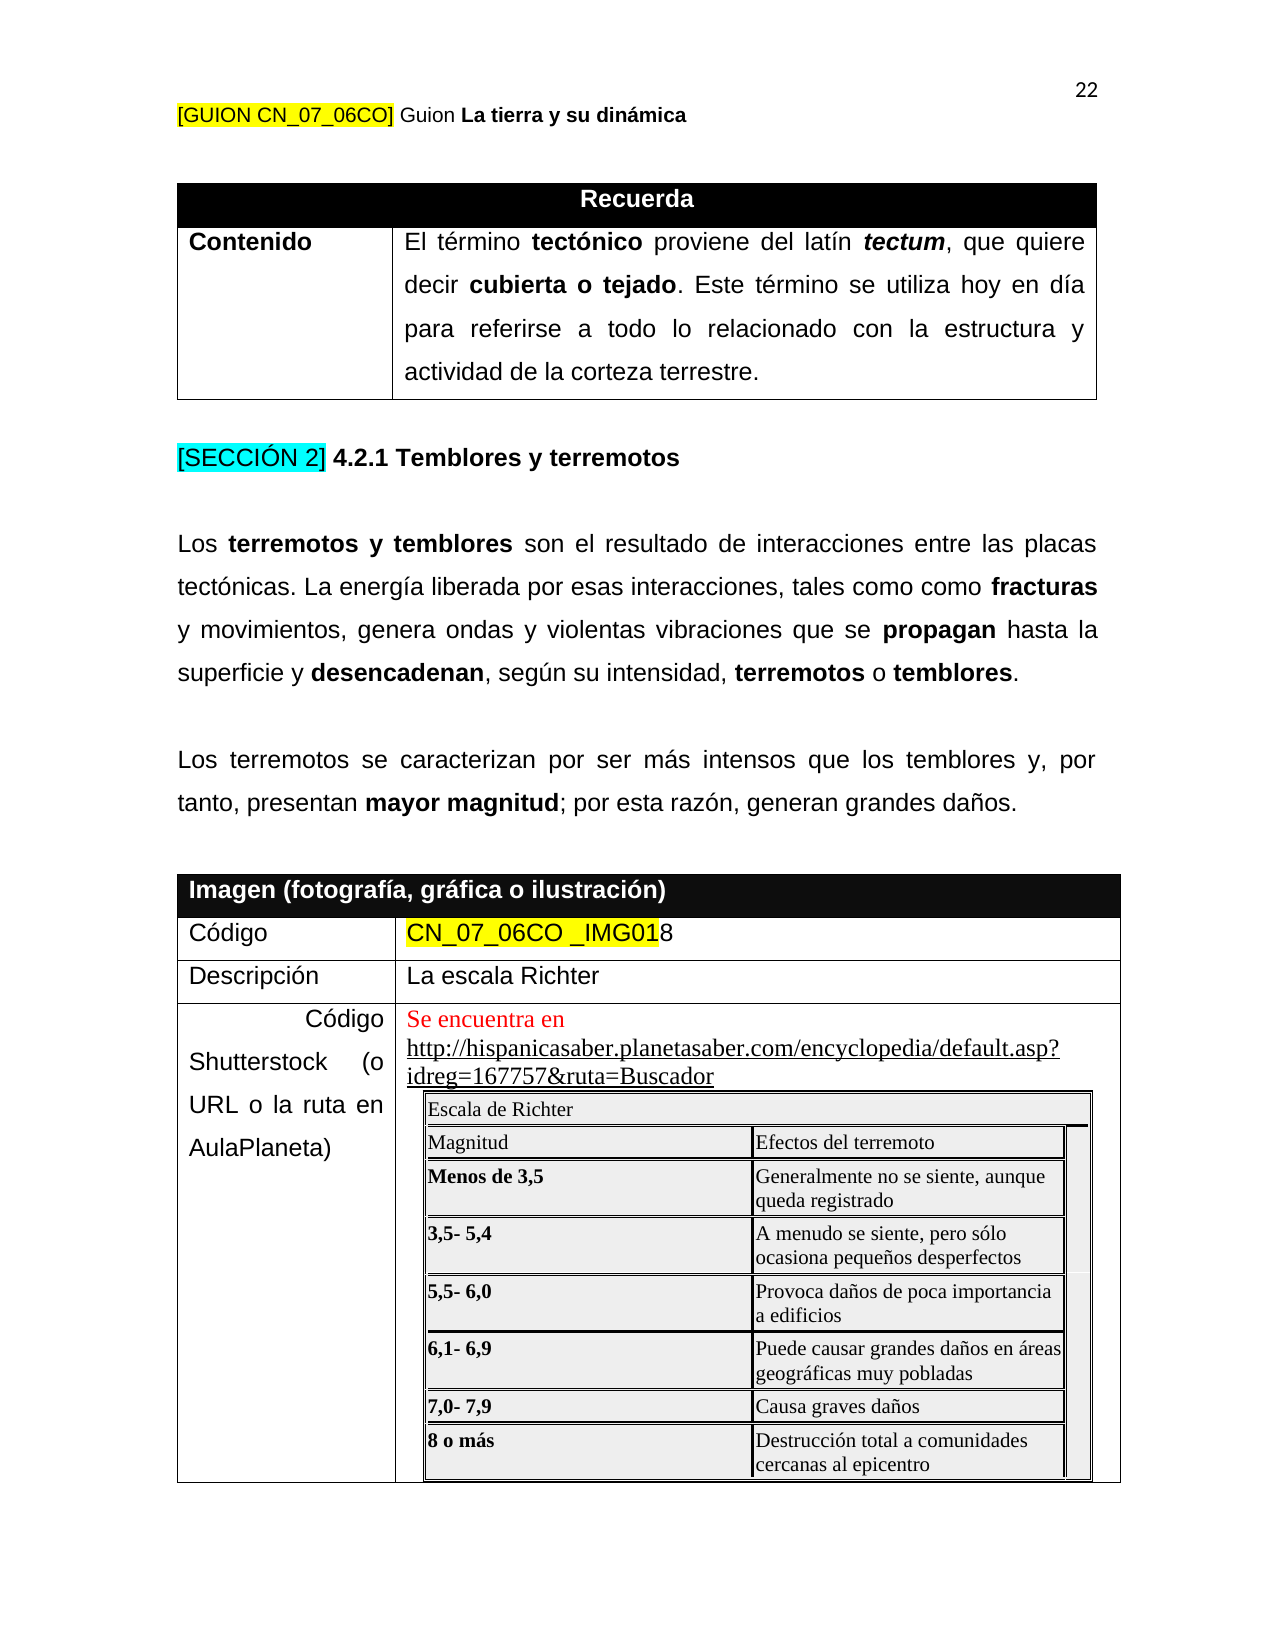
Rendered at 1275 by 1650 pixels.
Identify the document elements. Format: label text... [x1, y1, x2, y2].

text [SECCIÓN 2] 4.2.1 Temblores y terremotos [326, 443, 1098, 472]
table_cell La escala Richter [396, 961, 1120, 1003]
table_cell Código Shutterstock (o URL o la ruta en AulaPlaneta) [178, 1004, 395, 1482]
text Los terremotos y temblores son el resultado de interacciones entre las placas tectónicas. La energía liberada por esas interacciones, tales como como fracturas y movimientos, genera ondas y violentas vibraciones que se propagan hasta la superficie y desencadenan, según su intensidad, terremotos o temblores. [177, 529, 1098, 687]
table_cell Código [178, 918, 395, 960]
table_cell Contenido [178, 228, 392, 399]
table_cell Descripción [178, 961, 395, 1003]
table_cell CN_07_06CO _IMG018 [396, 918, 1120, 960]
table_header Recuerda [178, 184, 1096, 226]
text Los terremotos se caracterizan por ser más intensos que los temblores y, por tanto, presentan mayor magnitud; por esta razón, generan grandes daños. [177, 745, 1098, 817]
table_cell El término tectónico proviene del latín tectum, que quiere decir cubierta o tejado. Este término se utiliza hoy en día para referirse a todo lo relacionado con la estructura y actividad de la corteza terrestre. [393, 228, 1096, 399]
table_cell Se encuentra en http://hispanicasaber.planetasaber.com/encyclopedia/default.asp?idreg=167757&ruta=Buscador [396, 1004, 1120, 1482]
table_header Imagen (fotografía, gráfica o ilustración) [178, 875, 1120, 917]
